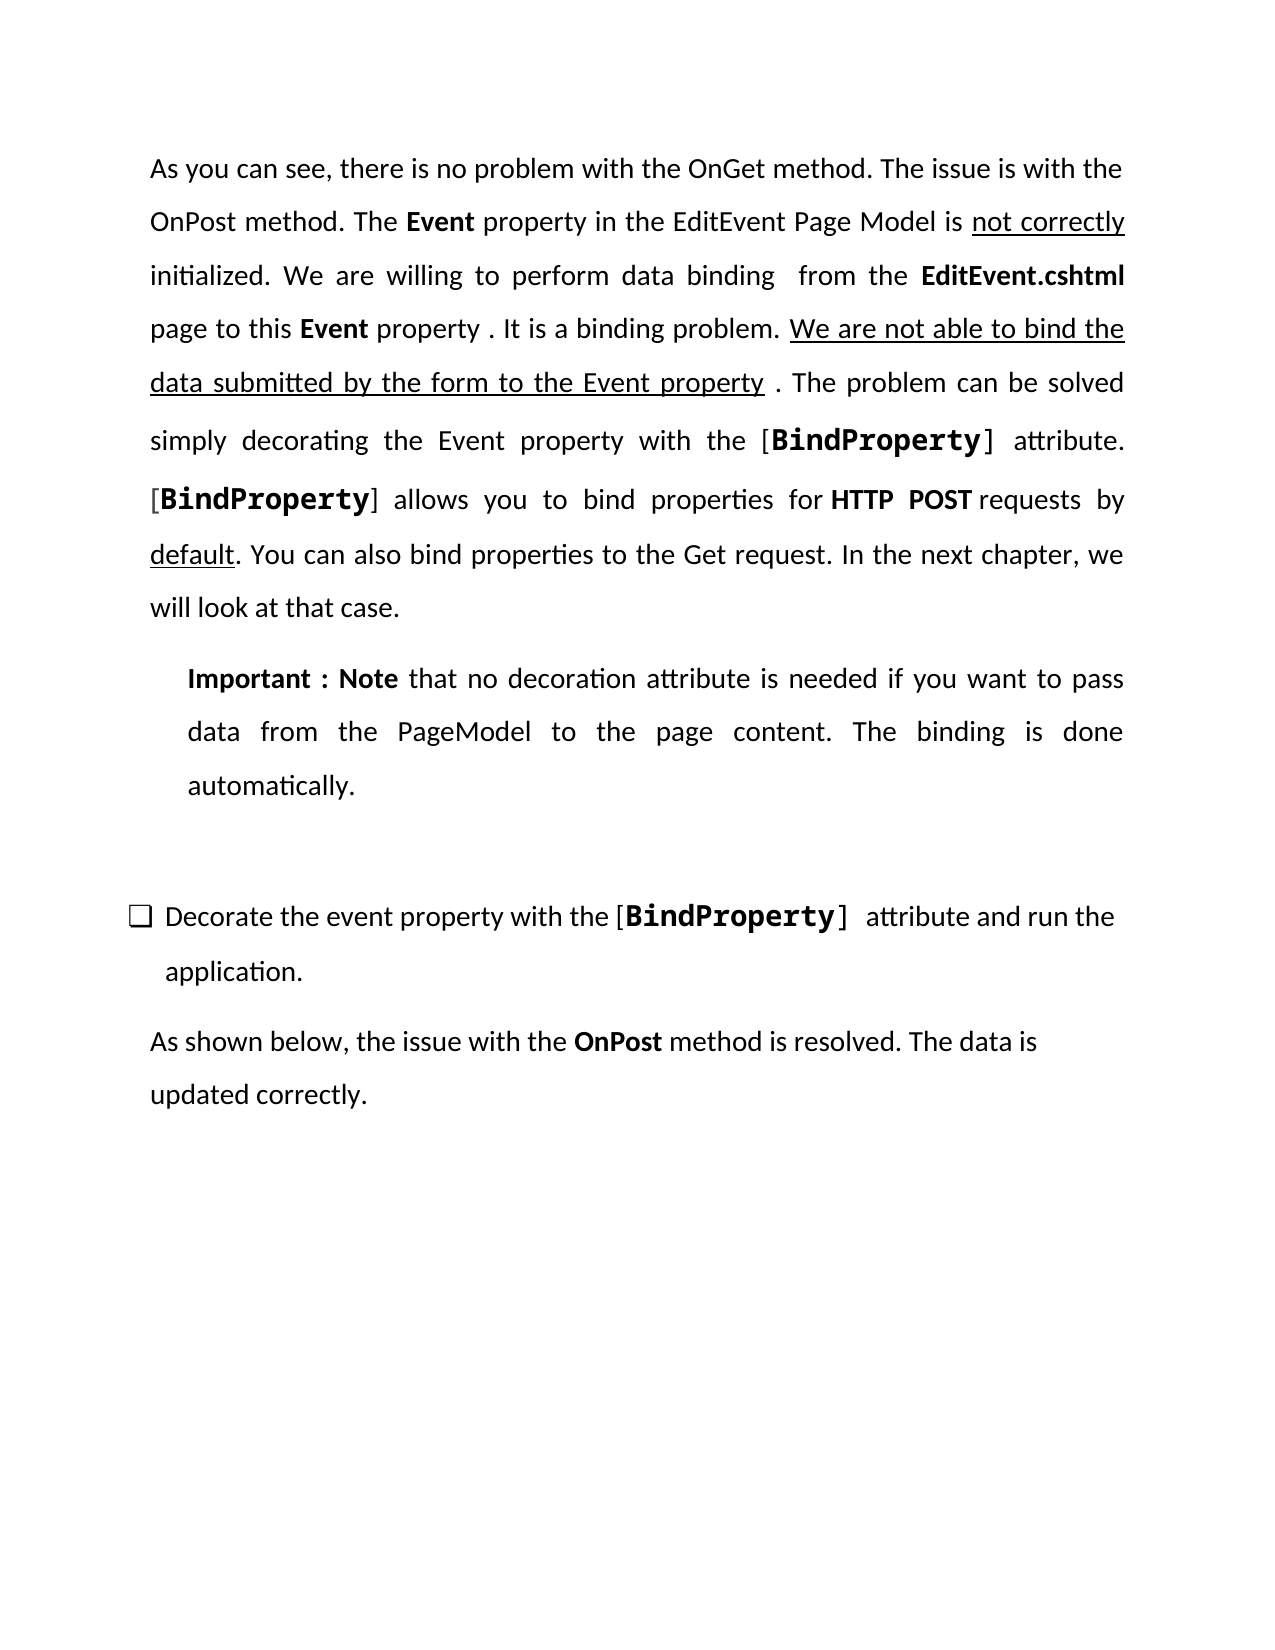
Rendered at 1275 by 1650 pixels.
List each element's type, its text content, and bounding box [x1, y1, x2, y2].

text As shown below, the issue with the OnPost method is resolved. The data is updated correctly. [150, 1023, 1125, 1112]
text As you can see, there is no problem with the OnGet method. The issue is with the OnPost method. The Event property in the EditEvent Page Model is not correctly initialized. We are willing to perform data binding from the EditEvent.cshtml page to this Event property . It is a binding problem. We are not able to bind the data submitted by the form to the Event property . The problem can be solved simply decorating the Event property with the [BindProperty] attribute. [BindProperty] allows you to bind properties for HTTP POST requests by default. You can also bind properties to the Get request. In the next chapter, we will look at that case. [150, 150, 1125, 625]
list Decorate the event property with the [BindProperty] attribute and run the application. [127, 895, 1125, 988]
text Important : Note that no decoration attribute is needed if you want to pass data from the PageModel to the page content. The binding is done automatically. [187, 660, 1125, 802]
